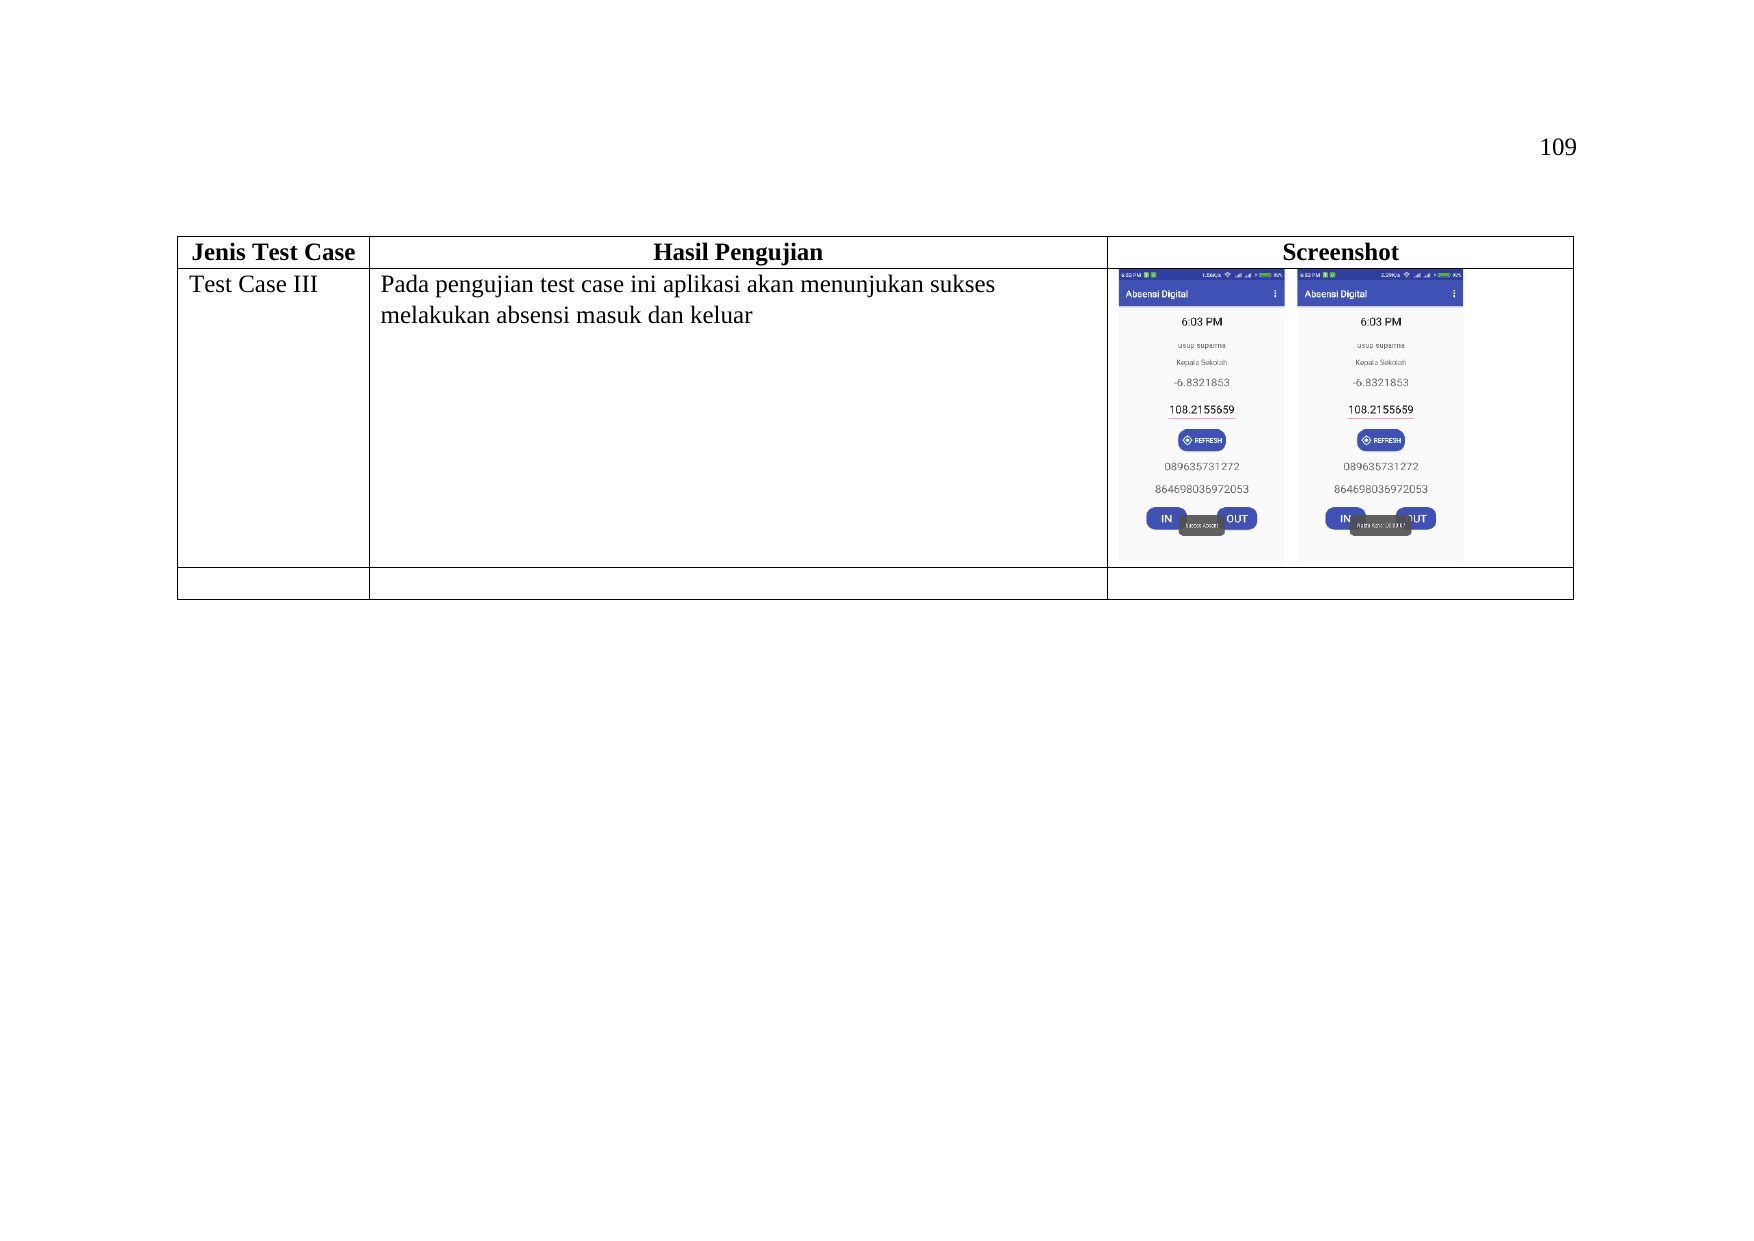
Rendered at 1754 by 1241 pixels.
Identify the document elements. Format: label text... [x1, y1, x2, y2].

picture [1297, 269, 1464, 565]
table_cell [178, 568, 369, 599]
table_cell Pada pengujian test case ini aplikasi akan menunjukan sukses melakukan absensi masuk dan keluar [370, 269, 1107, 567]
table_header Jenis Test Case [178, 237, 369, 268]
table_cell [370, 568, 1107, 599]
table_cell Test Case III [178, 269, 369, 567]
table_cell [1108, 269, 1573, 567]
table_cell [1108, 568, 1573, 599]
picture [1118, 269, 1285, 565]
table_header Screenshot [1108, 237, 1573, 268]
table_header Hasil Pengujian [370, 237, 1107, 268]
